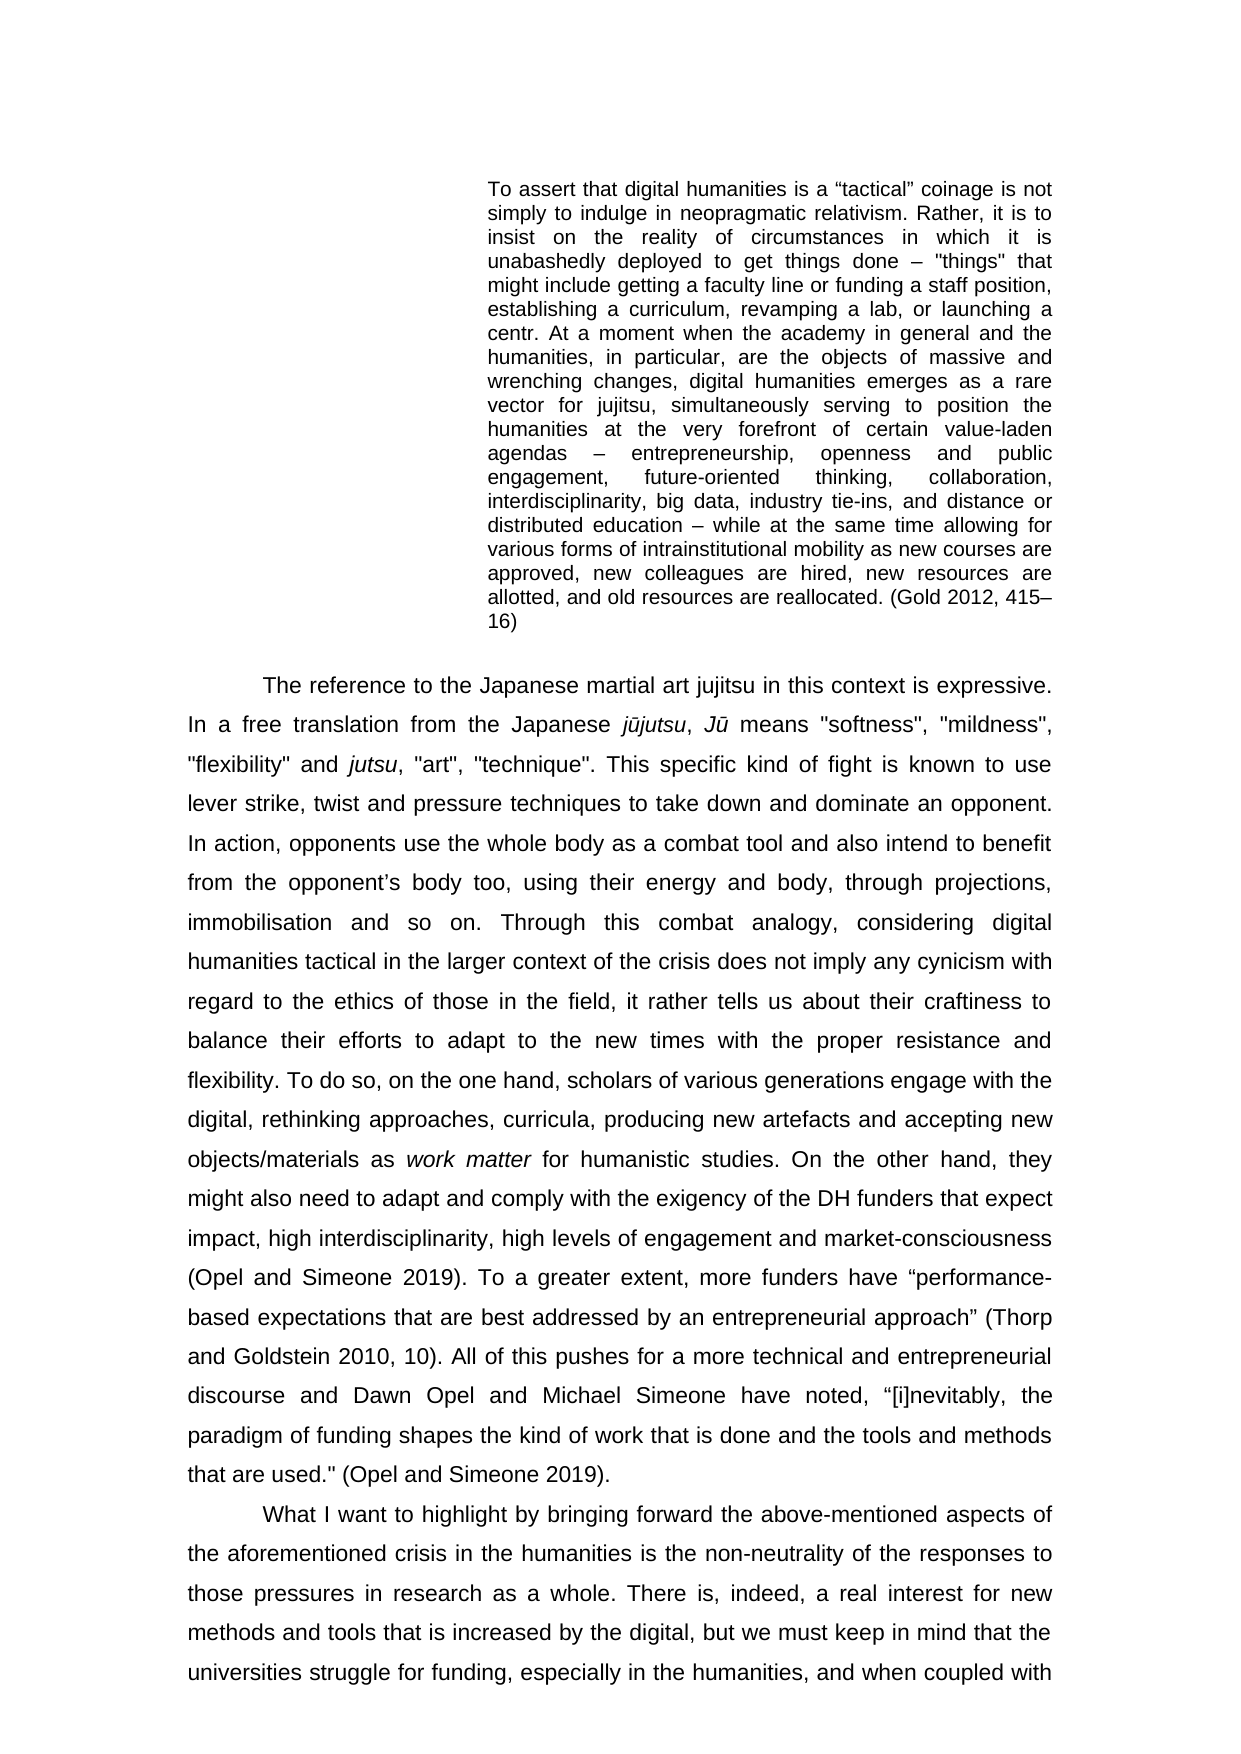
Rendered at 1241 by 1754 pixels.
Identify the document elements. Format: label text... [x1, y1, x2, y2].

text To assert that digital humanities is a “tactical” coinage is not simply to indulge in neopragmatic relativism. Rather, it is to insist on the reality of circumstances in which it is unabashedly deployed to get things done – "things" that might include getting a faculty line or funding a staff position, establishing a curriculum, revamping a lab, or launching a centr. At a moment when the academy in general and the humanities, in particular, are the objects of massive and wrenching changes, digital humanities emerges as a rare vector for jujitsu, simultaneously serving to position the humanities at the very forefront of certain value-laden agendas – entrepreneurship, openness and public engagement, future-oriented thinking, collaboration, interdisciplinarity, big data, industry tie-ins, and distance or distributed education – while at the same time allowing for various forms of intrainstitutional mobility as new courses are approved, new colleagues are hired, new resources are allotted, and old resources are reallocated. (Gold 2012, 415–16) [487, 177, 1053, 632]
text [187, 1501, 1053, 1685]
text The reference to the Japanese martial art jujitsu in this context is expressive. In a free translation from the Japanese jūjutsu, Jū means "softness", "mildness", "flexibility" and jutsu, "art", "technique". This specific kind of fight is known to use lever strike, twist and pressure techniques to take down and dominate an opponent. In action, opponents use the whole body as a combat tool and also intend to benefit from the opponent’s body too, using their energy and body, through projections, immobilisation and so on. Through this combat analogy, considering digital humanities tactical in the larger context of the crisis does not imply any cynicism with regard to the ethics of those in the field, it rather tells us about their craftiness to balance their efforts to adapt to the new times with the proper resistance and flexibility. To do so, on the one hand, scholars of various generations engage with the digital, rethinking approaches, curricula, producing new artefacts and accepting new objects/materials as work matter for humanistic studies. On the other hand, they might also need to adapt and comply with the exigency of the DH funders that expect impact, high interdisciplinarity, high levels of engagement and market-consciousness (Opel and Simeone 2019). To a greater extent, more funders have “performance-based expectations that are best addressed by an entrepreneurial approach” (Thorp and Goldstein 2010, 10). All of this pushes for a more technical and entrepreneurial discourse and Dawn Opel and Michael Simeone have noted, “[i]nevitably, the paradigm of funding shapes the kind of work that is done and the tools and methods that are used." (Opel and Simeone 2019). [187, 672, 1053, 1422]
